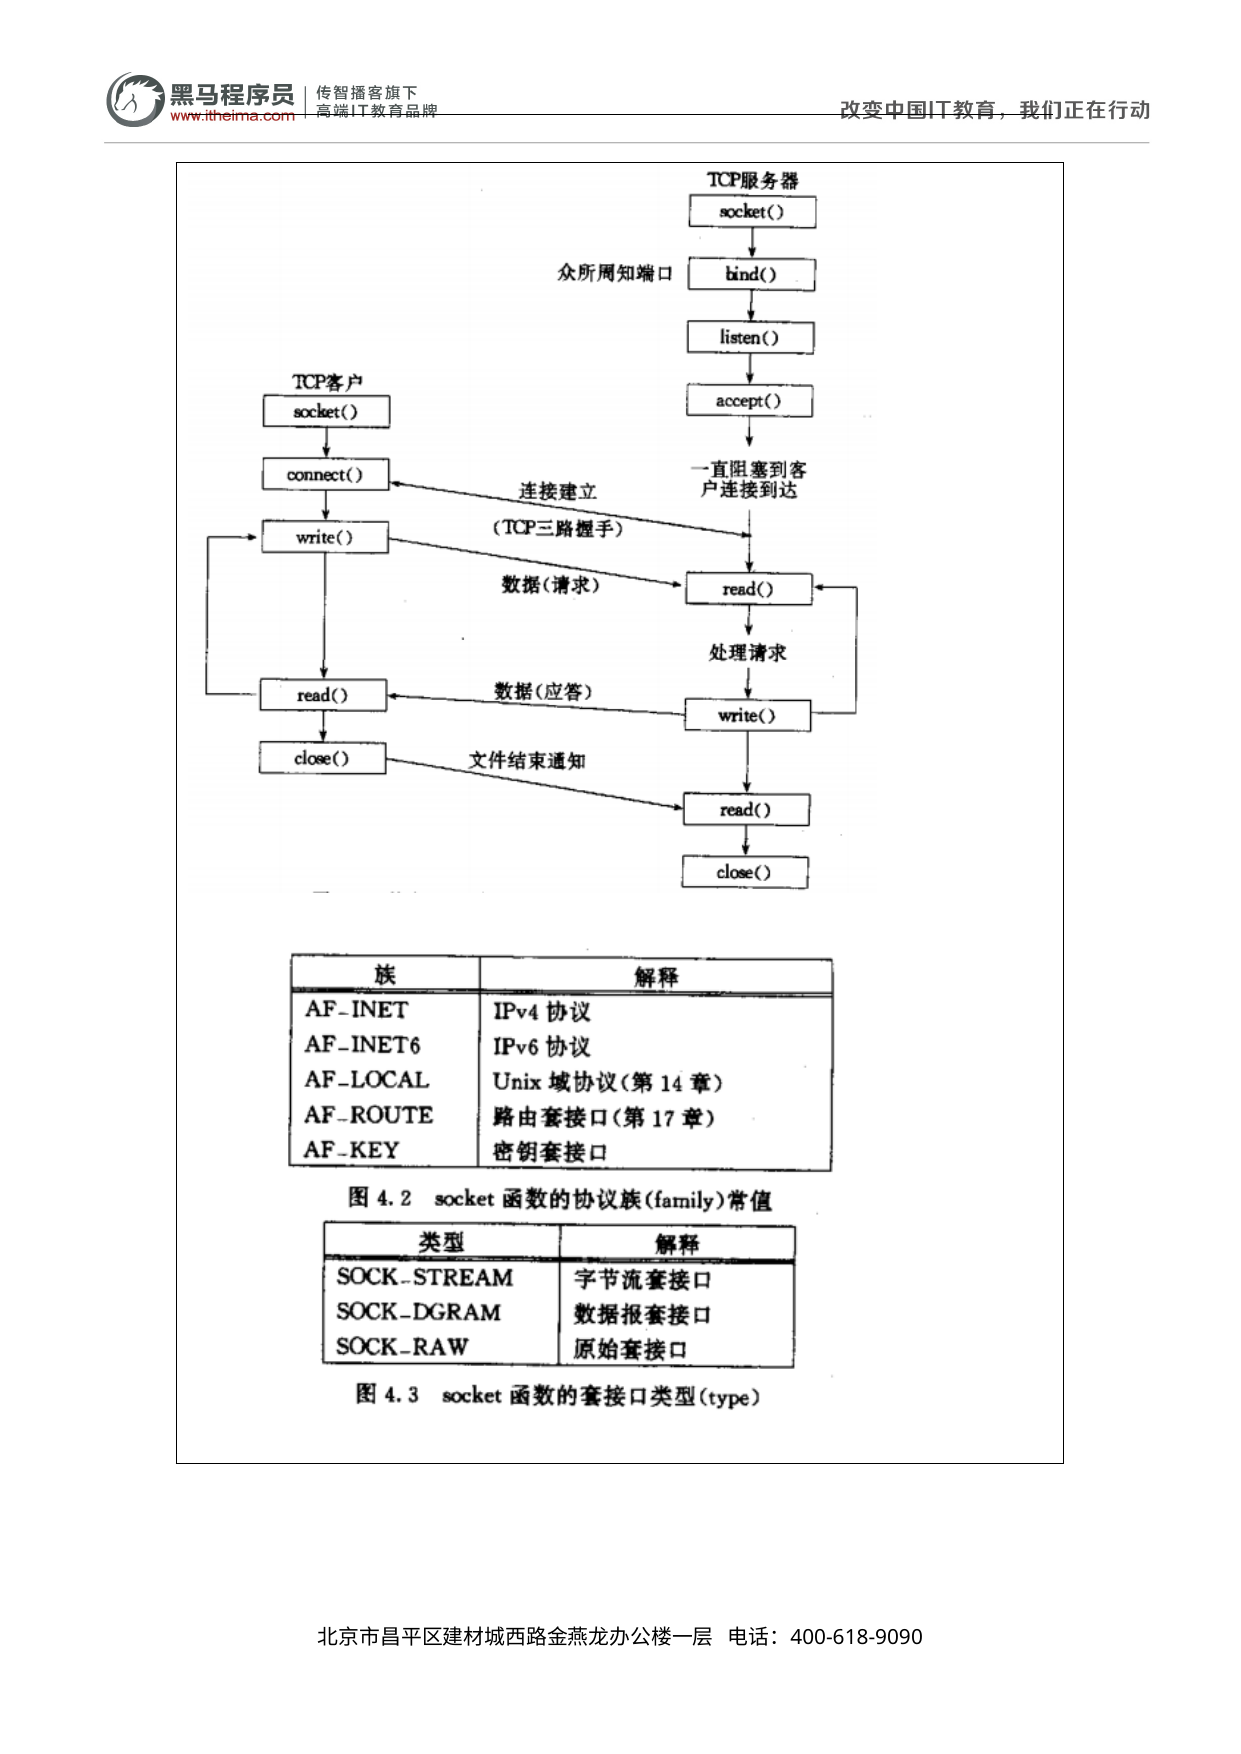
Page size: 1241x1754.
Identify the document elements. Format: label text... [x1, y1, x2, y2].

picture [187, 943, 901, 1413]
picture [187, 163, 878, 893]
picture [0, 1, 1241, 151]
table_header TCP客户/服务器模型 简单服务器模型 [177, 163, 1063, 1463]
